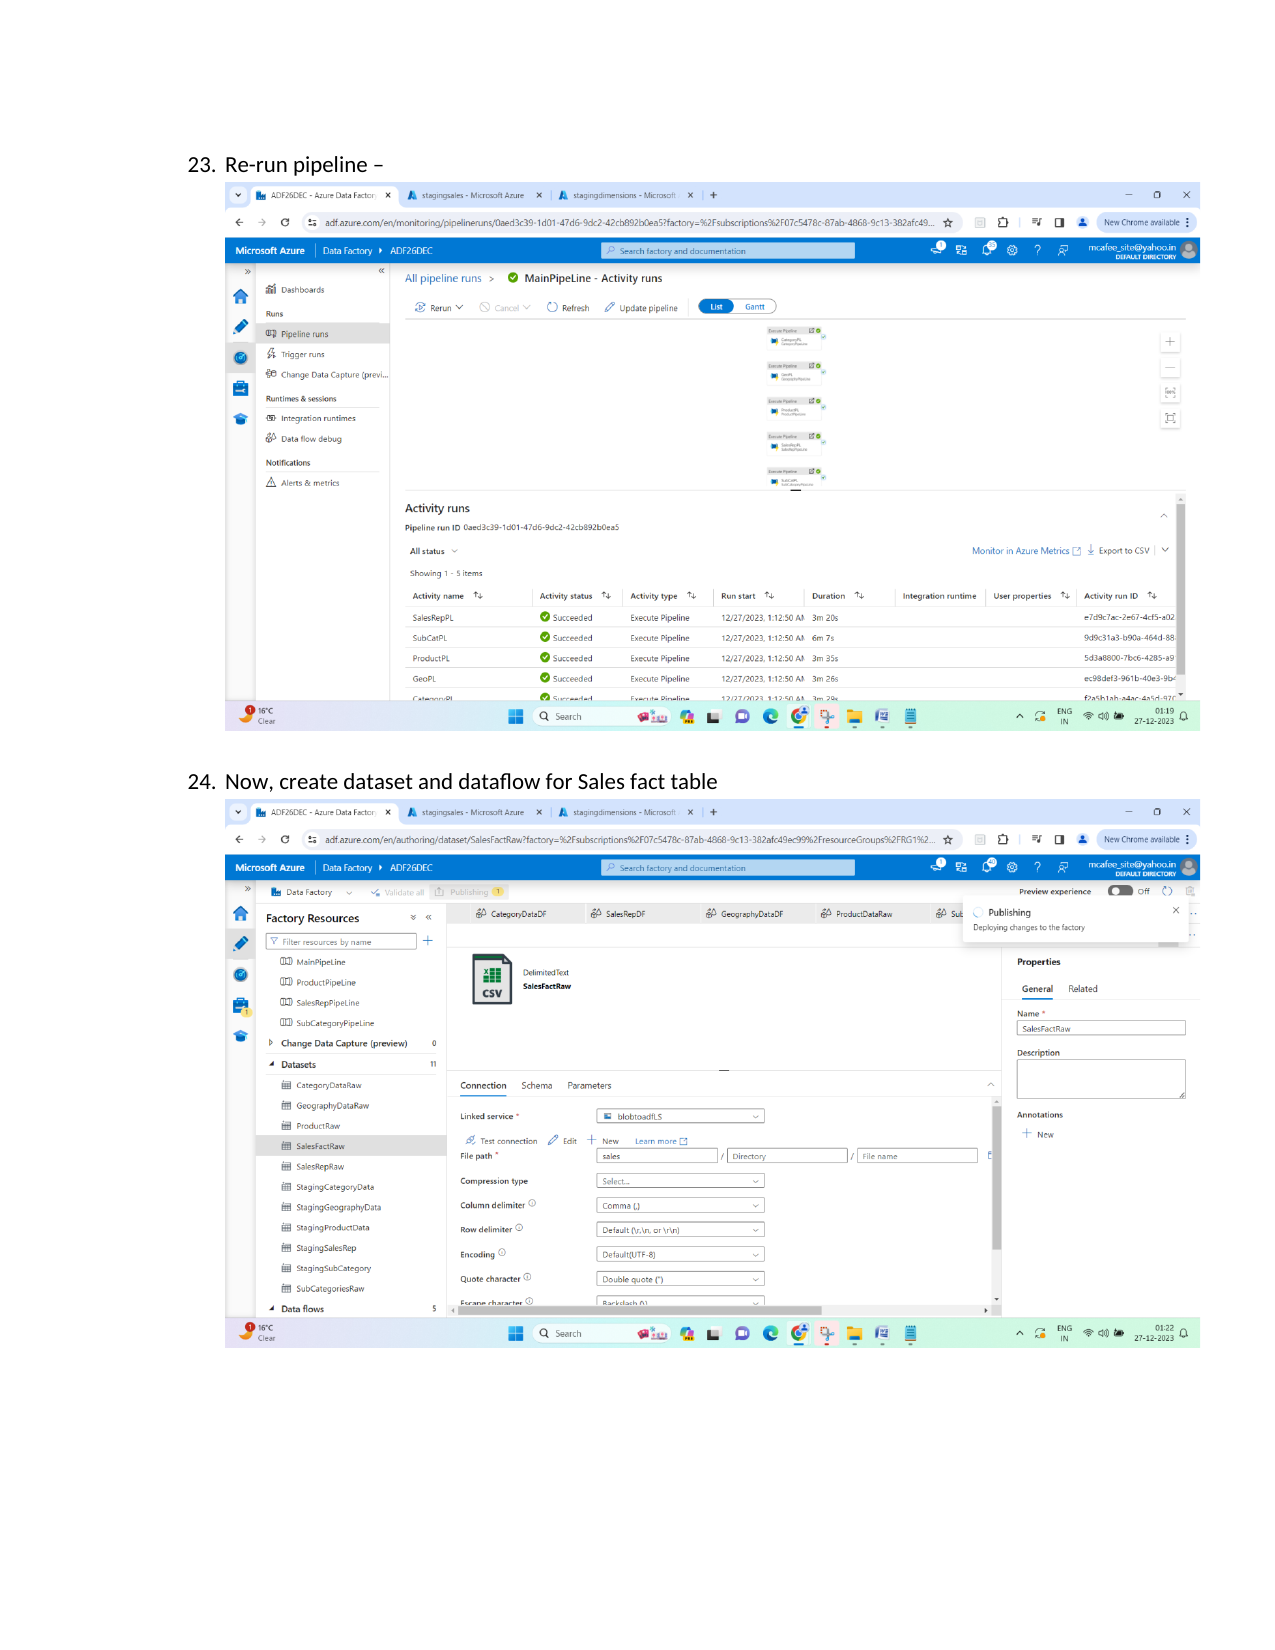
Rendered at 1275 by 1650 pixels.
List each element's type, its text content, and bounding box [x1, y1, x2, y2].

picture [225, 799, 1200, 1348]
picture [225, 182, 1200, 731]
list Now, create dataset and dataflow for Sales fact table [187, 767, 1125, 795]
list Re-run pipeline – [187, 150, 1125, 178]
